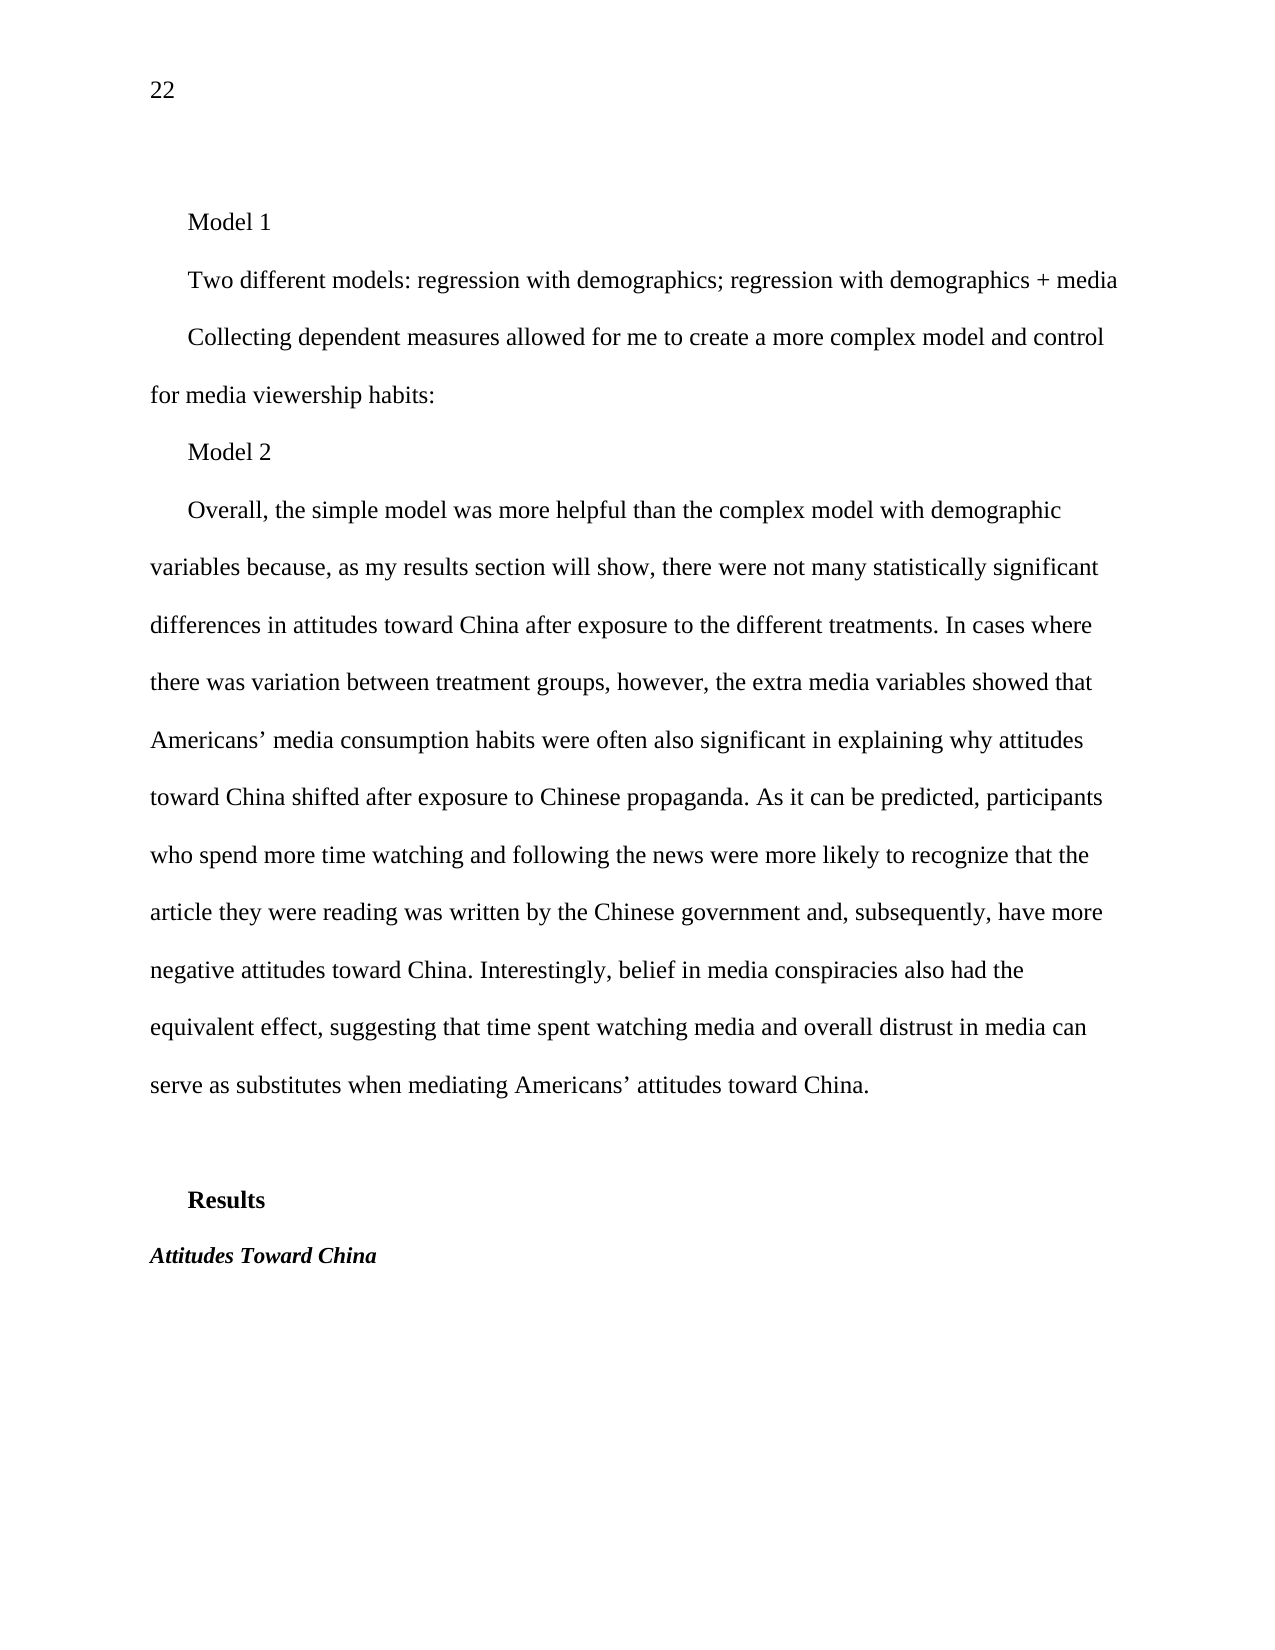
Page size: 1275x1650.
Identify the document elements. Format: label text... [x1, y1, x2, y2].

text Overall, the simple model was more helpful than the complex model with demographic variables because, as my results section will show, there were not many statistically significant differences in attitudes toward China after exposure to the different treatments. In cases where there was variation between treatment groups, however, the extra media variables showed that Americans’ media consumption habits were often also significant in explaining why attitudes toward China shifted after exposure to Chinese propaganda. As it can be predicted, participants who spend more time watching and following the news were more likely to recognize that the article they were reading was written by the Chinese government and, subsequently, have more negative attitudes toward China. Interestingly, belief in media conspiracies also had the equivalent effect, suggesting that time spent watching media and overall distrust in media can serve as substitutes when mediating Americans’ attitudes toward China. [150, 495, 1125, 1099]
text Results [150, 1185, 1125, 1214]
text Model 1 [150, 207, 1125, 236]
text Collecting dependent measures allowed for me to create a more complex model and control for media viewership habits: [150, 322, 1125, 409]
text Attitudes Toward China [150, 1242, 1125, 1269]
text Model 2 [150, 437, 1125, 466]
text Two different models: regression with demographics; regression with demographics + media [150, 265, 1125, 294]
